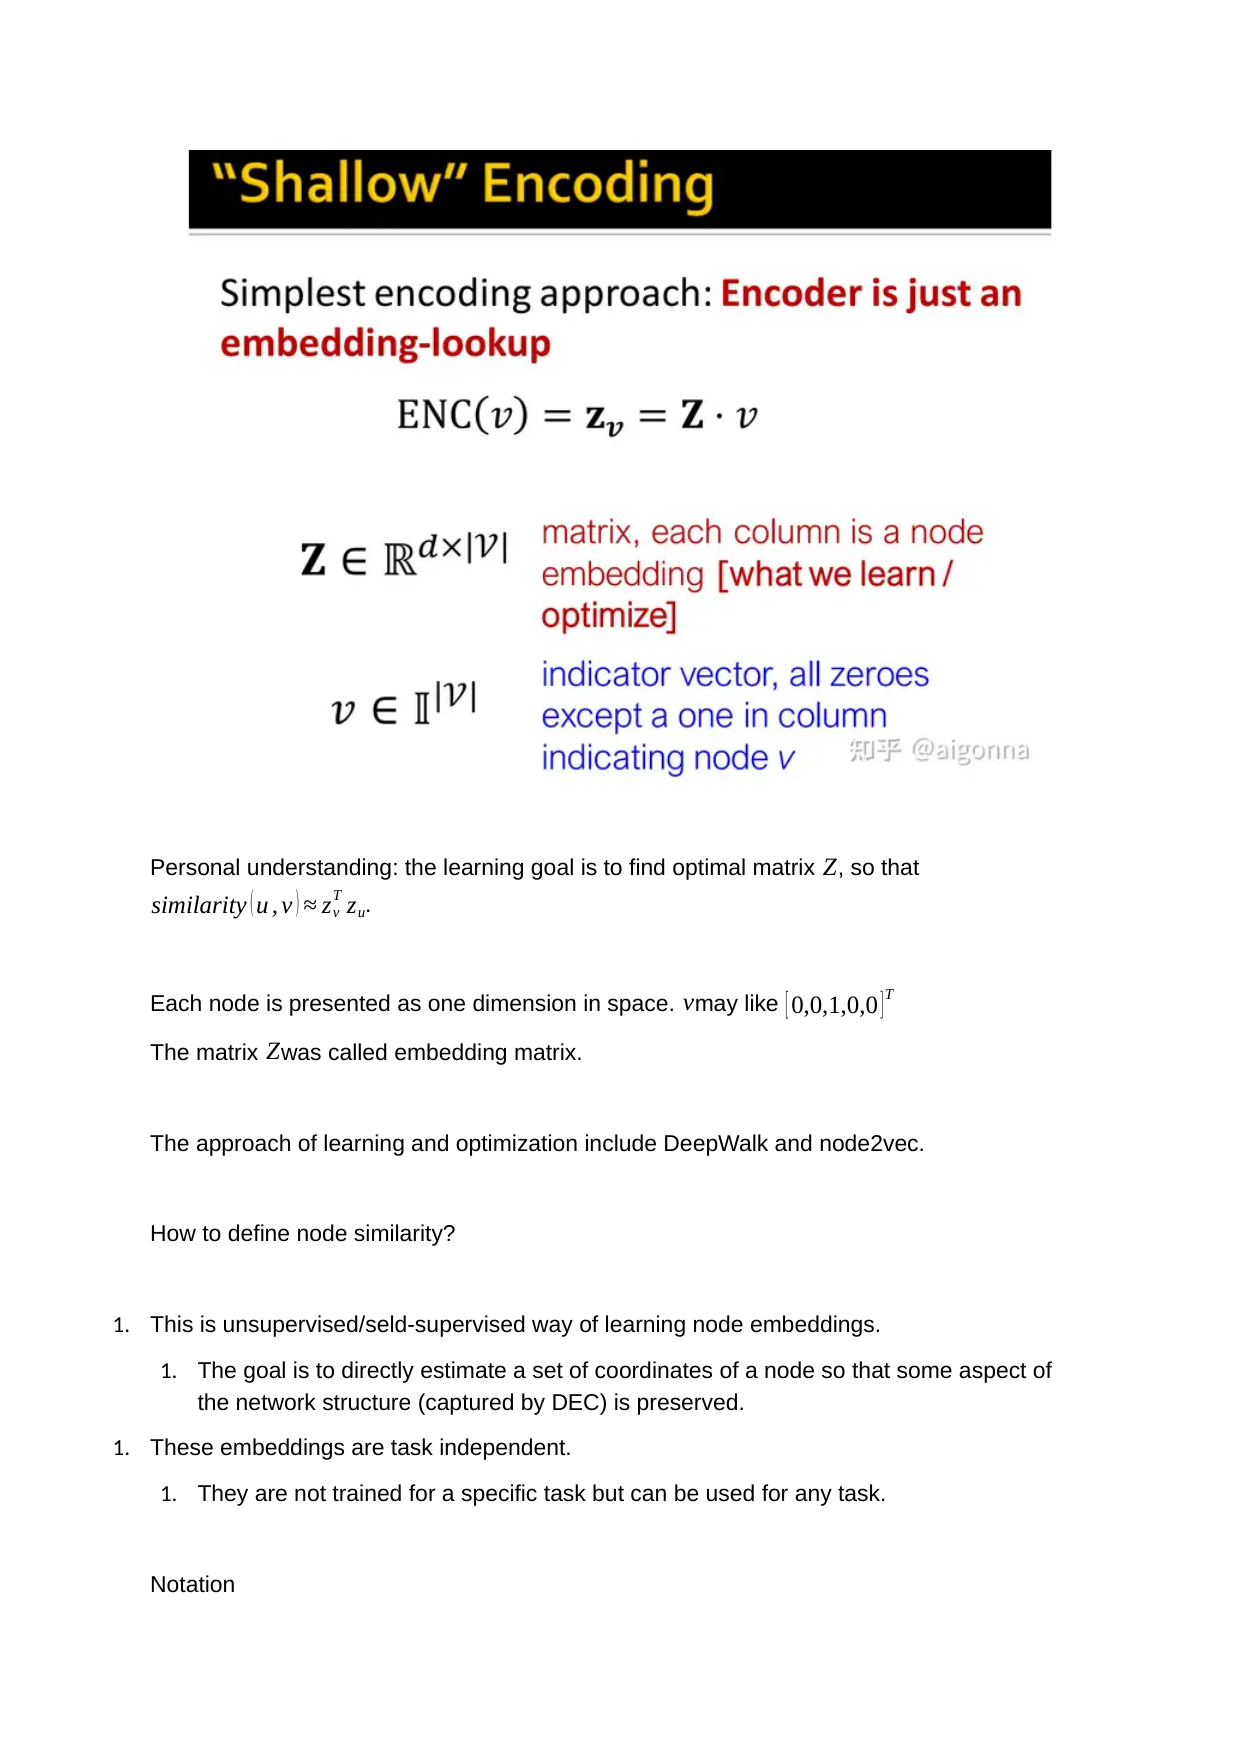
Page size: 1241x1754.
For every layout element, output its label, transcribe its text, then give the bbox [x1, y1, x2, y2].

list These embeddings are task independent. [112, 1433, 1090, 1461]
list This is unsupervised/seld-supervised way of learning node embeddings. [112, 1310, 1090, 1338]
text Each node is presented as one dimension in space. may like [150, 985, 1090, 1020]
text The approach of learning and optimization include DeepWalk and node2vec. [150, 1129, 1090, 1156]
picture [188, 150, 1052, 789]
list The goal is to directly estimate a set of coordinates of a node so that some aspect of the network structure (captured by DEC) is preserved. [160, 1356, 1090, 1415]
text How to define node similarity? [150, 1219, 1090, 1246]
text Personal understanding: the learning goal is to find optimal matrix , so that . [150, 853, 1090, 922]
text Notation [150, 1571, 1090, 1597]
list They are not trained for a specific task but can be used for any task. [160, 1479, 1090, 1507]
text The matrix was called embedding matrix. [150, 1038, 1090, 1066]
